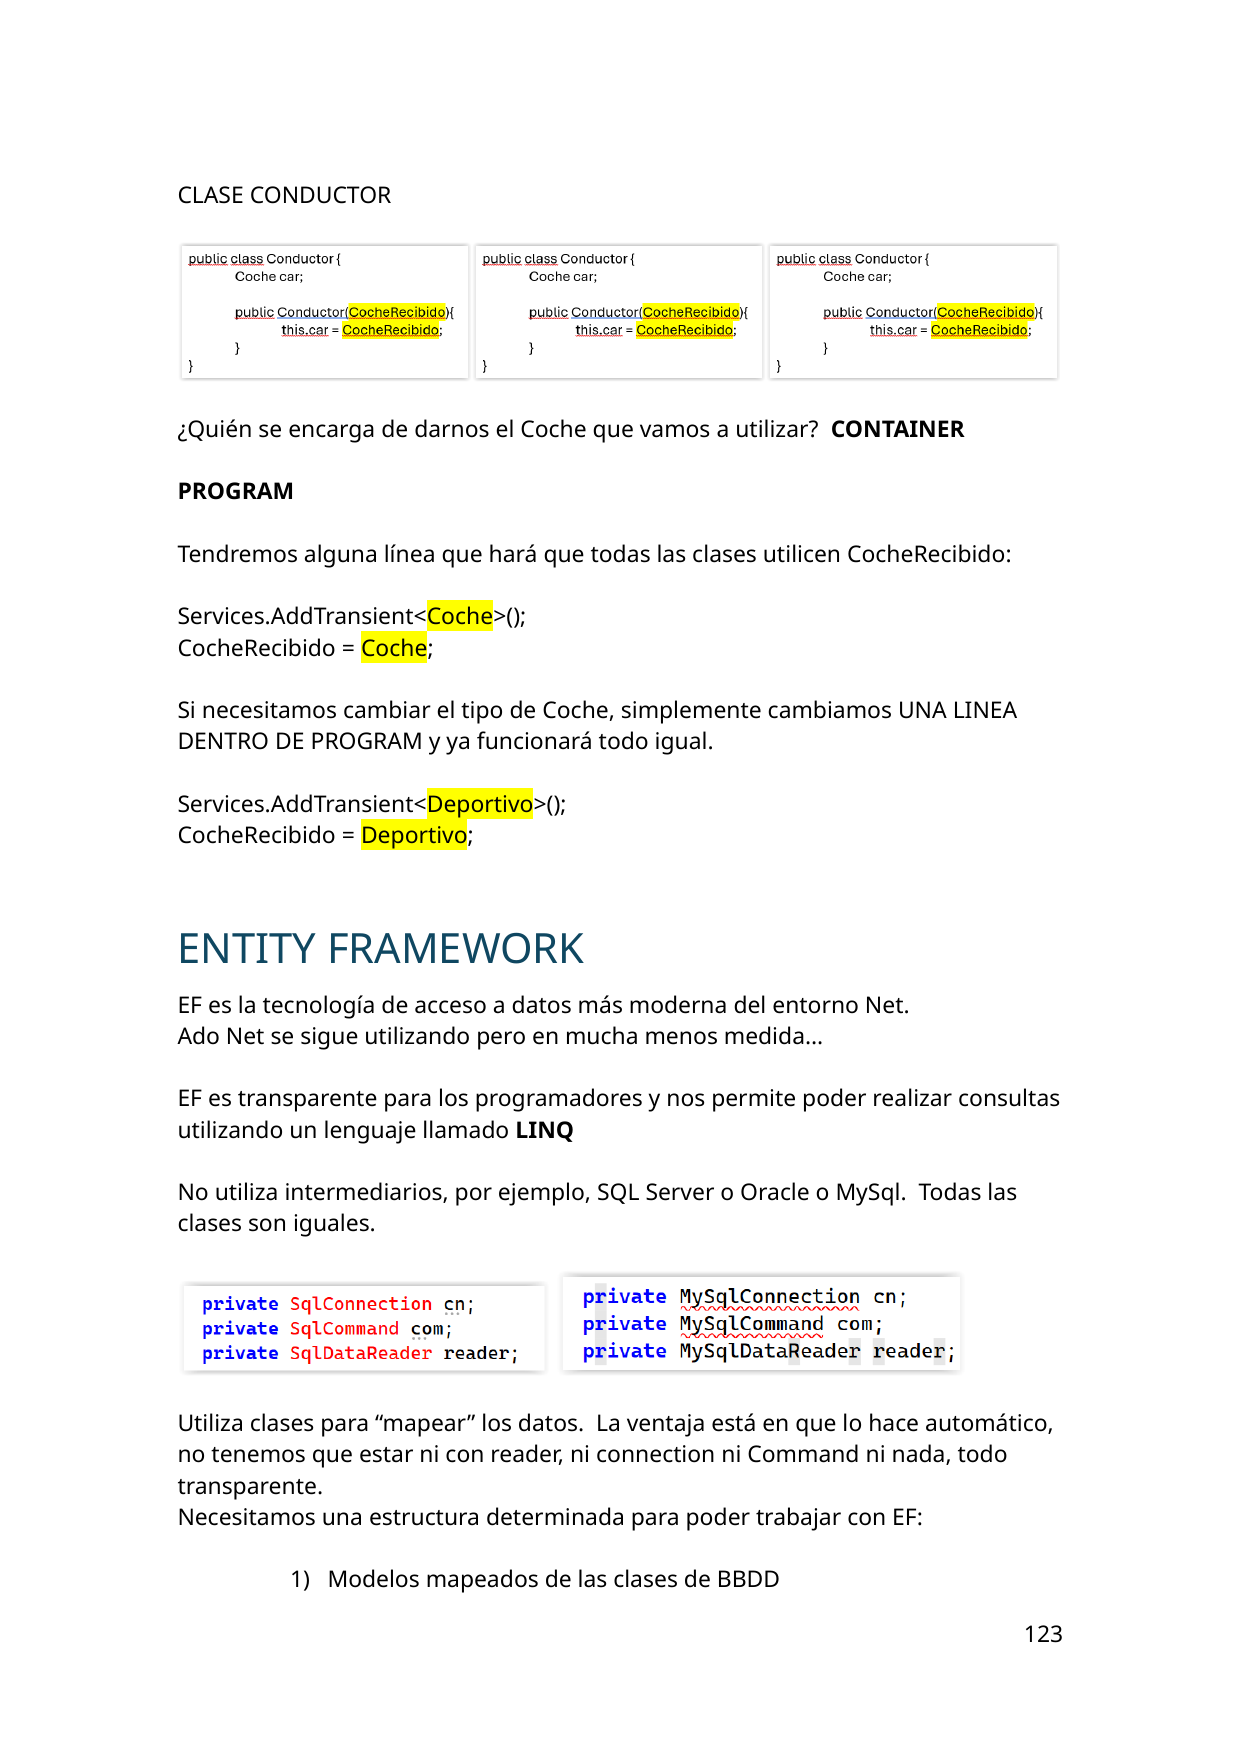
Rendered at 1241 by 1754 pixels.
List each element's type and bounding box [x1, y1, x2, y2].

picture [177, 1279, 550, 1376]
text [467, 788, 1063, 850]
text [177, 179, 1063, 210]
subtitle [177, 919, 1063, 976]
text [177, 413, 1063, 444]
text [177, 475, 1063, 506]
picture [177, 241, 1060, 382]
picture [555, 1269, 965, 1376]
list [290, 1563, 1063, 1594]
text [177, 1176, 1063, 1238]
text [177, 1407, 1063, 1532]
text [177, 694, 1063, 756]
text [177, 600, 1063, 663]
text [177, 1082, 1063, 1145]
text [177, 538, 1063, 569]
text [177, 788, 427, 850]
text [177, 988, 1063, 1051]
